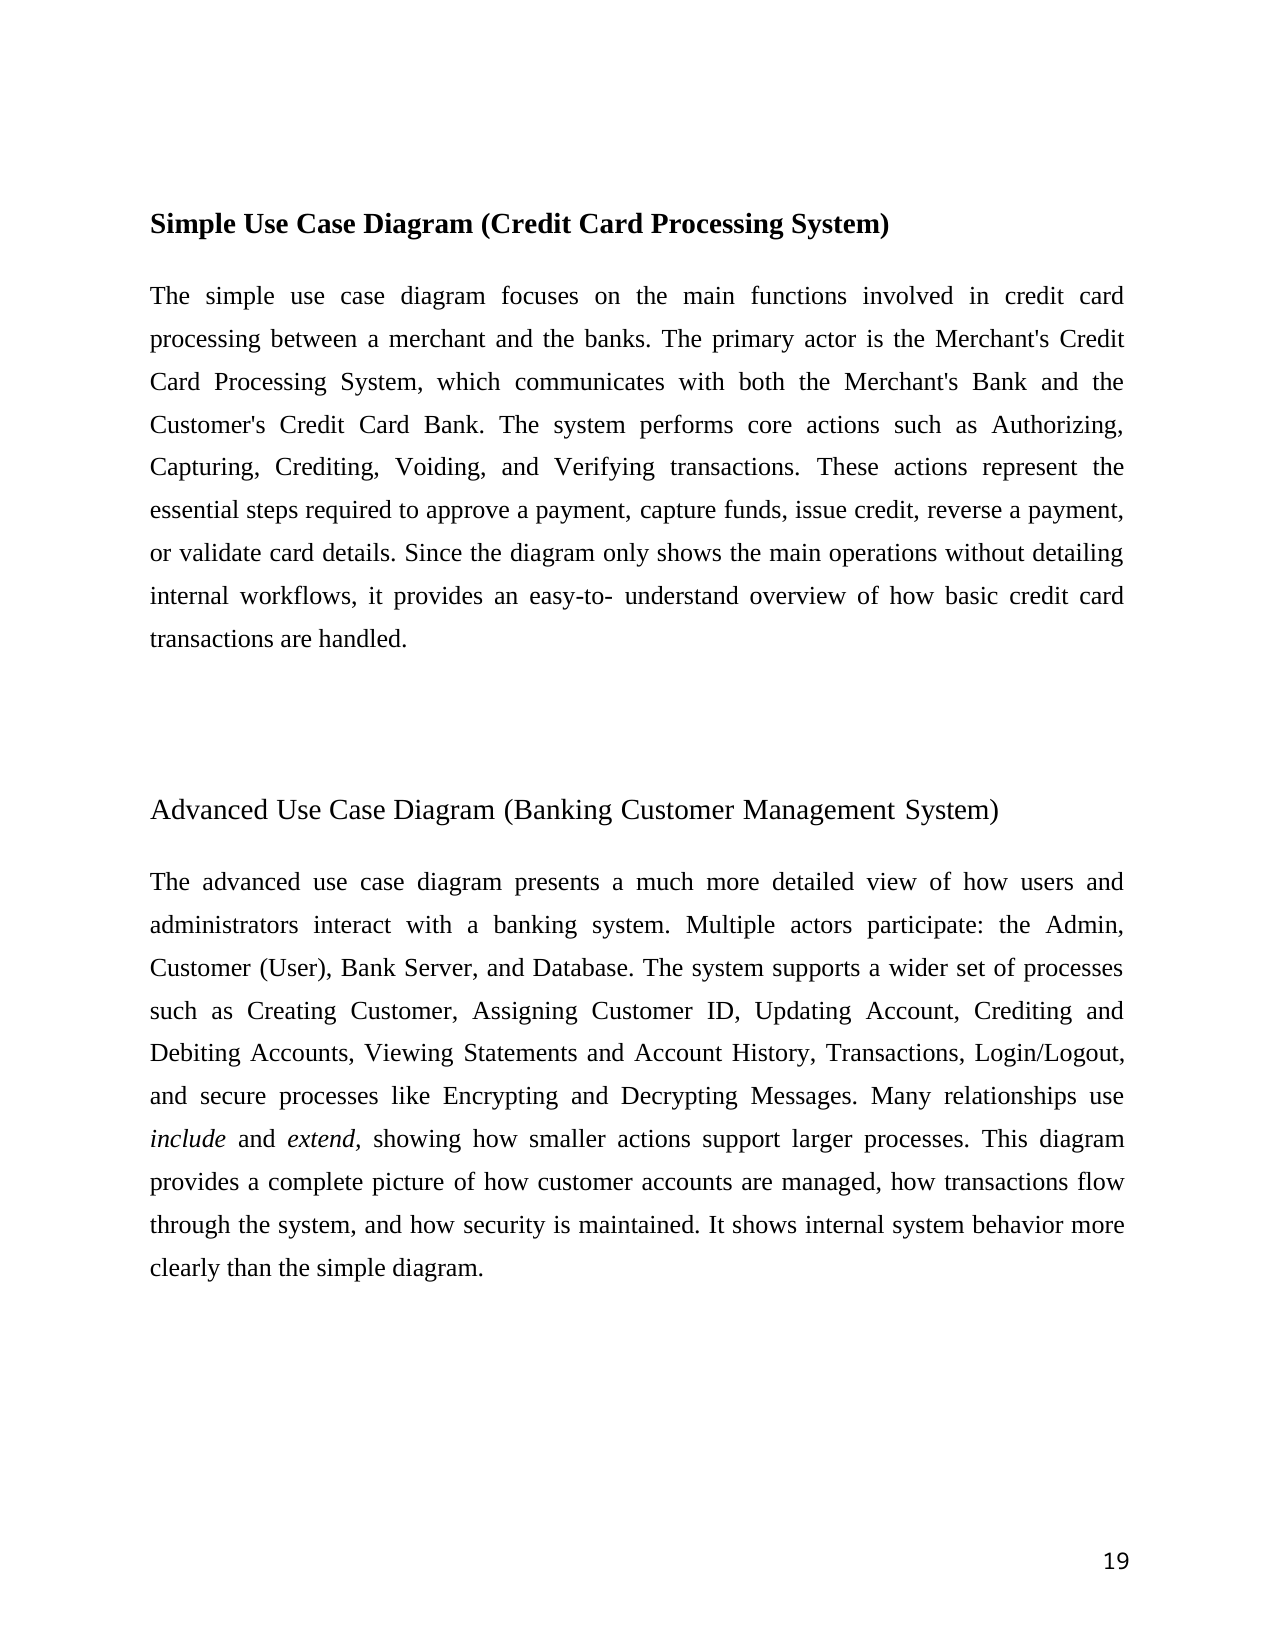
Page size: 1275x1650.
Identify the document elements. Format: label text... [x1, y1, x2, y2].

text Advanced Use Case Diagram (Banking Customer Management System) [150, 792, 1162, 826]
text The advanced use case diagram presents a much more detailed view of how users and administrators interact with a banking system. Multiple actors participate: the Admin, Customer (User), Bank Server, and Database. The system supports a wider set of processes such as Creating Customer, Assigning Customer ID, Updating Account, Crediting and Debiting Accounts, Viewing Statements and Account History, Transactions, Login/Logout, and secure processes like Encrypting and Decrypting Messages. Many relationships use include and extend, showing how smaller actions support larger processes. This diagram provides a complete picture of how customer accounts are managed, how transactions flow through the system, and how security is maintained. It shows internal system behavior more clearly than the simple diagram. [149, 866, 1126, 1282]
text The simple use case diagram focuses on the main functions involved in credit card processing between a merchant and the banks. The primary actor is the Merchant's Credit Card Processing System, which communicates with both the Merchant's Bank and the Customer's Credit Card Bank. The system performs core actions such as Authorizing, Capturing, Crediting, Voiding, and Verifying transactions. These actions represent the essential steps required to approve a payment, capture funds, issue credit, reverse a payment, or validate card details. Since the diagram only shows the main operations without detailing internal workflows, it provides an easy-to- understand overview of how basic credit card transactions are handled. [149, 280, 1124, 653]
subtitle Simple Use Case Diagram (Credit Card Processing System) [150, 206, 1162, 239]
